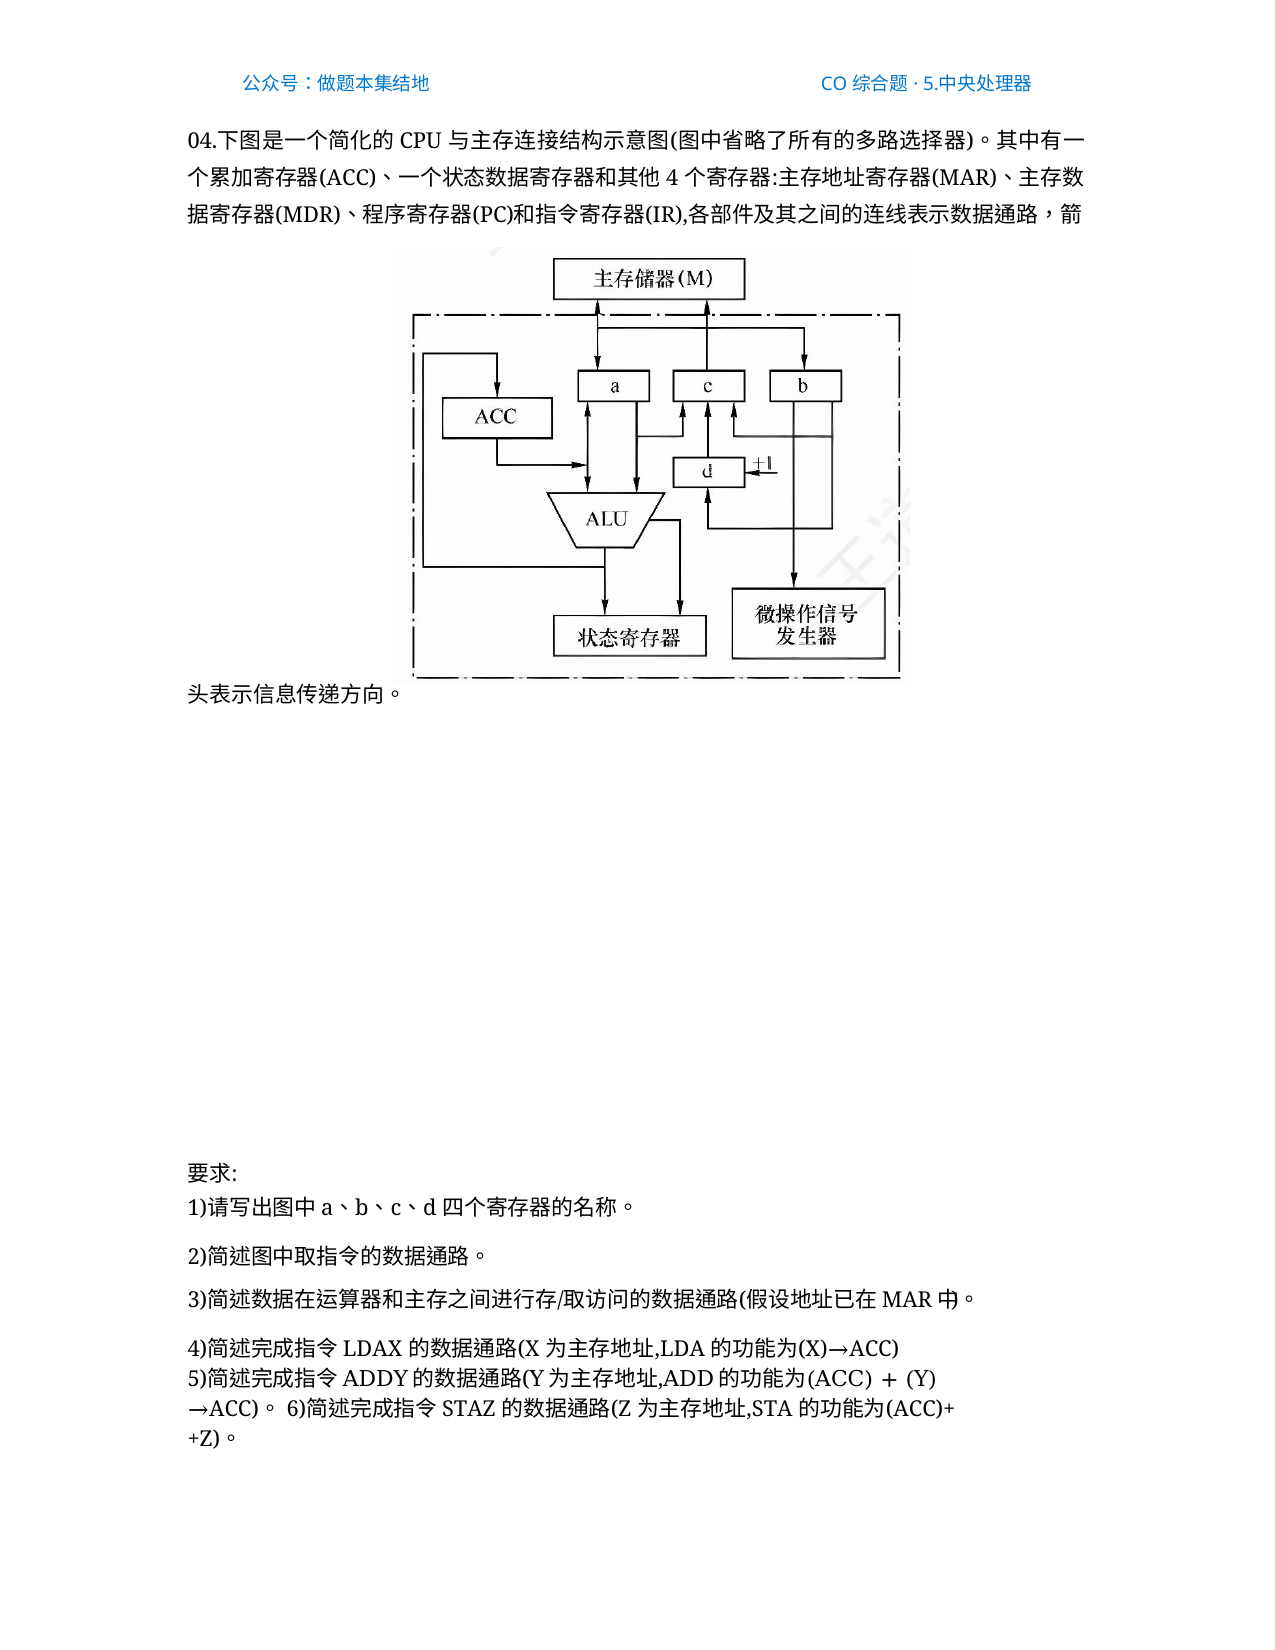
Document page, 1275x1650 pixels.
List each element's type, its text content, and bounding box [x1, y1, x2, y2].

text 3)简述数据在运算器和主存之间进行存/取访问的数据通路(假设地址已在MAR 中)。 [187, 1289, 1125, 1312]
text 2)简述图中取指令的数据通路。 [187, 1246, 1125, 1269]
text 04.下图是一个简化的CPU 与主存连接结构示意图(图中省略了所有的多路选择器)。其中有一个累加寄存器(ACC)、一个状态数据寄存器和其他4 个寄存器:主存地址寄存器(MAR)、主存数据寄存器(MDR)、程序寄存器(PC)和指令寄存器(IR),各部件及其之间的连线表示数据通路，箭 [187, 125, 1085, 229]
text 4)简述完成指令LDAX 的数据通路(X 为主存地址,LDA 的功能为(X)→ACC) 5)简述完成指令ADDY的数据通路(Y为主存地址,ADD的功能为(ACC) + (Y) →ACC)。 6)简述完成指令STAZ 的数据通路(Z 为主存地址,STA 的功能为(ACC)++Z)。 [187, 1332, 1005, 1453]
text 公众号：做题本集结地 CO 综合题 · 5.中央处理器 [150, 76, 1125, 94]
picture [391, 247, 911, 685]
text 要求: 1)请写出图中a、b、c、d 四个寄存器的名称。 [187, 1158, 660, 1222]
text 头表示信息传递方向。 [187, 684, 1125, 707]
